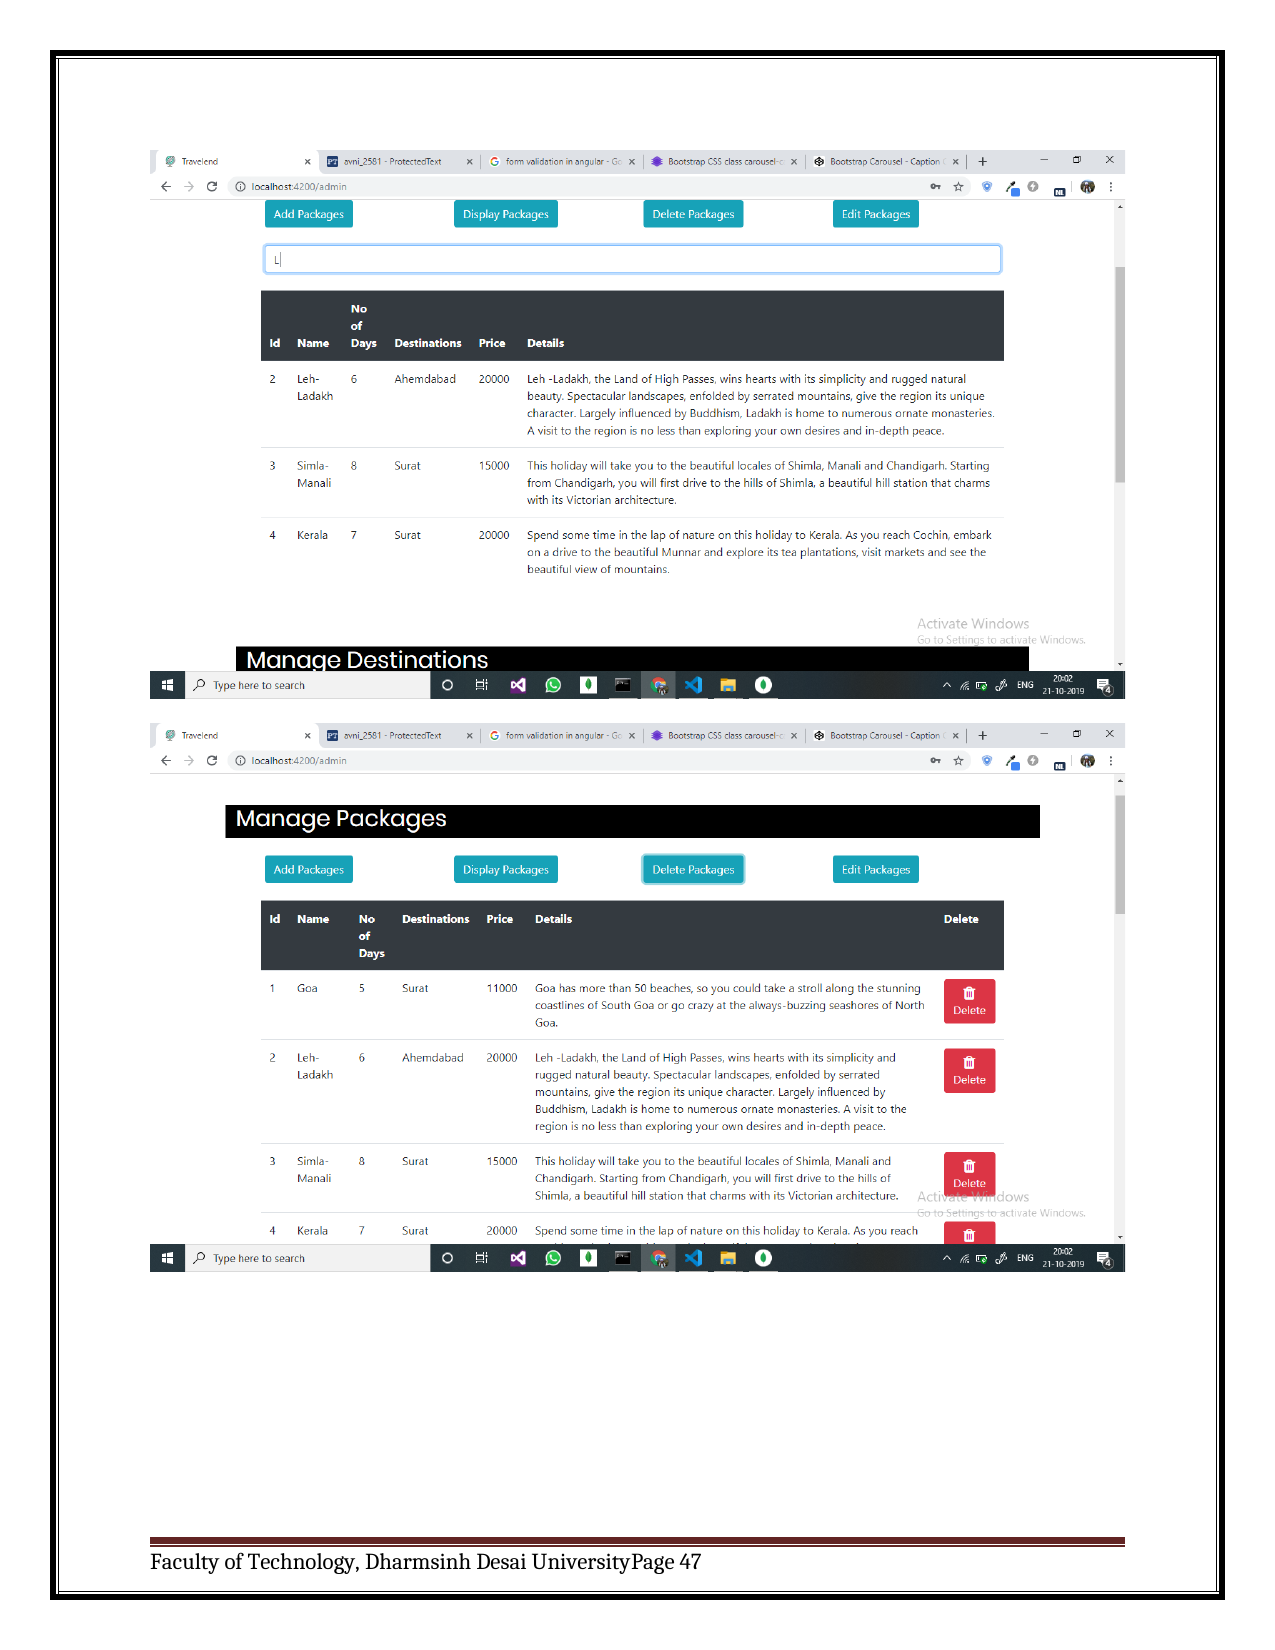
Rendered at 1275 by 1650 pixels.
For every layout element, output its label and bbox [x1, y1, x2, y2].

picture [150, 150, 1125, 699]
picture [150, 723, 1125, 1272]
